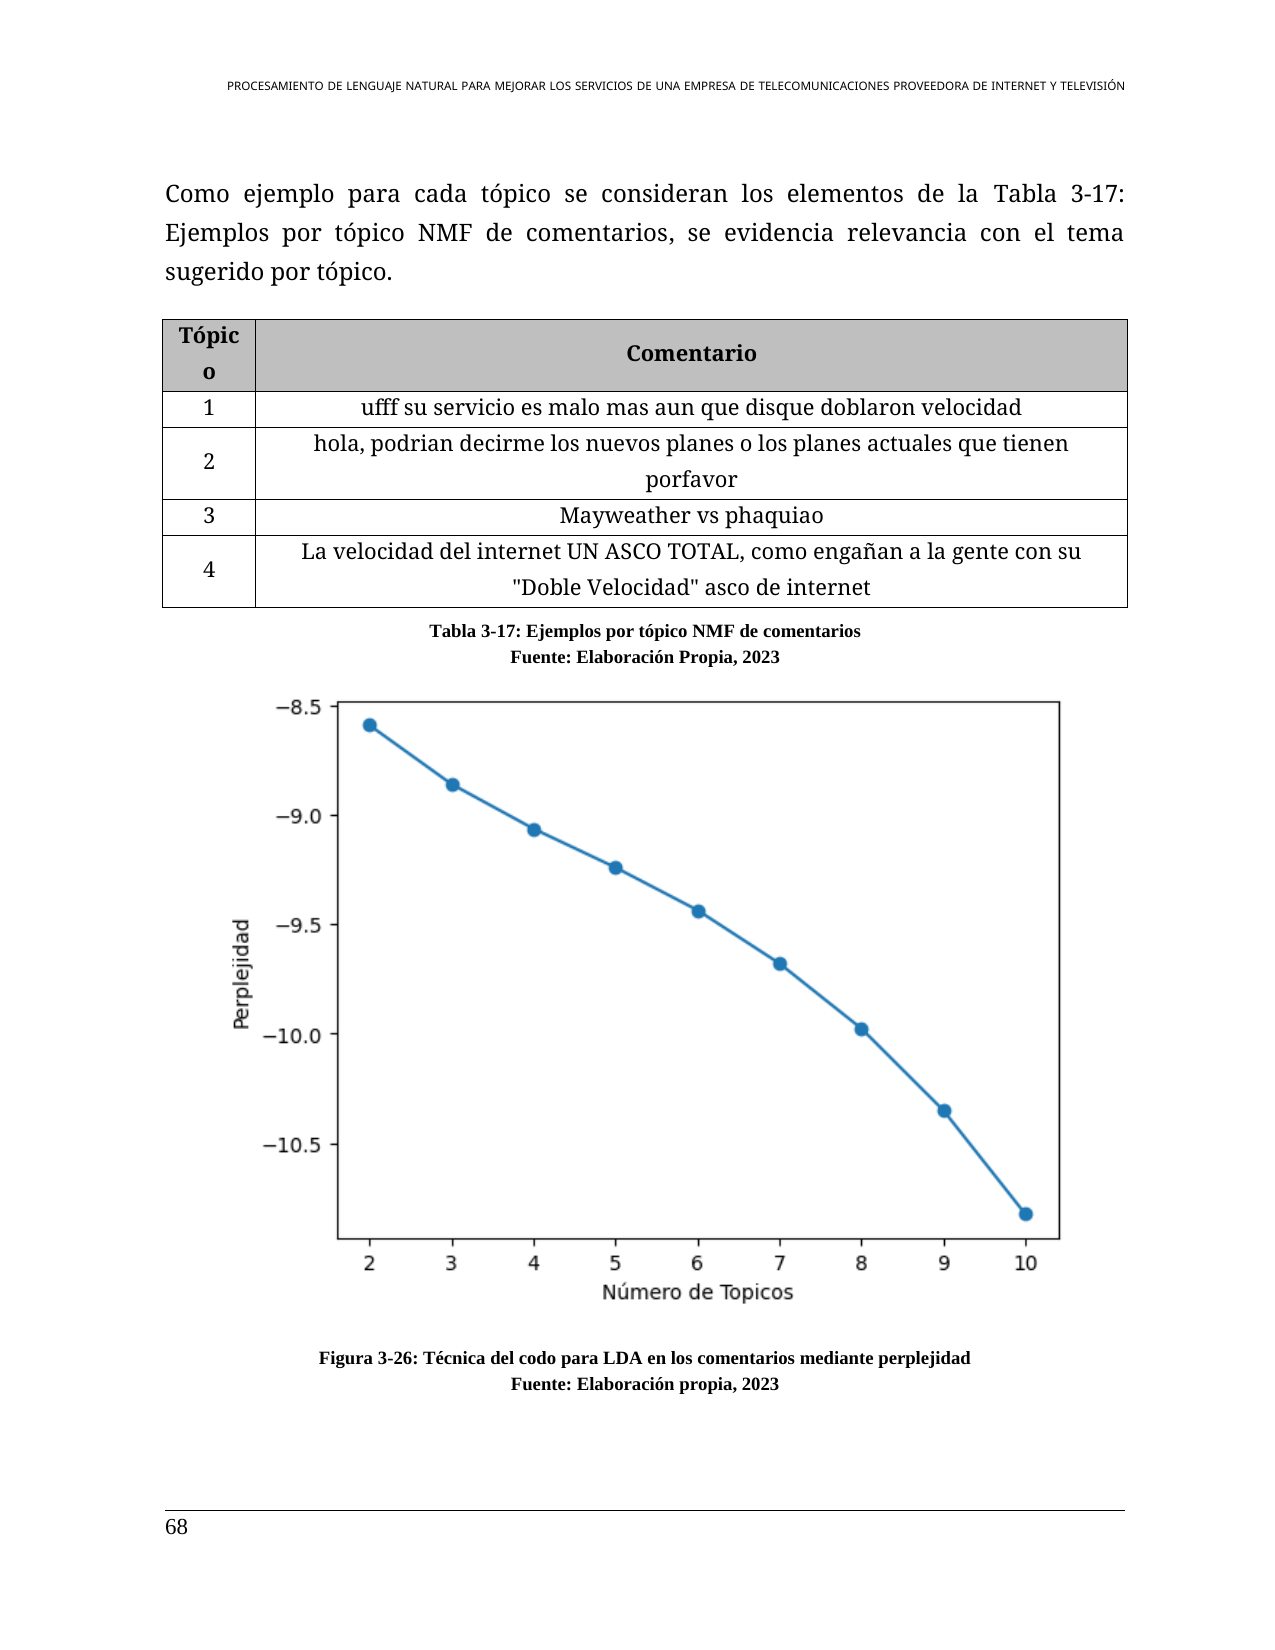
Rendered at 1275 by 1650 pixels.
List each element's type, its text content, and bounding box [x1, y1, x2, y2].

table_cell 3 [163, 500, 255, 535]
table_cell 1 [163, 392, 255, 427]
text Tabla 3-17: Ejemplos por tópico NMF de comentarios [165, 620, 1125, 642]
table_header Comentario [256, 320, 1127, 391]
text Como ejemplo para cada tópico se consideran los elementos de la Tabla 3-17: Ejemplos por tópico NMF de comentarios, se evidencia relevancia con el tema sugerido por tópico. [165, 177, 1125, 288]
table_cell 2 [163, 428, 255, 499]
table_cell hola, podrian decirme los nuevos planes o los planes actuales que tienen porfavor [256, 428, 1127, 499]
table_cell ufff su servicio es malo mas aun que disque doblaron velocidad [256, 392, 1127, 427]
table_header Tópico [163, 320, 255, 391]
table_cell 4 [163, 536, 255, 607]
text Fuente: Elaboración Propia, 2023 [165, 646, 1125, 667]
table_cell Mayweather vs phaquiao [256, 500, 1127, 535]
text Fuente: Elaboración propia, 2023 [165, 1373, 1125, 1395]
table_cell La velocidad del internet UN ASCO TOTAL, como engañan a la gente con su "Doble Velocidad" asco de internet [256, 536, 1127, 607]
picture [218, 684, 1072, 1317]
